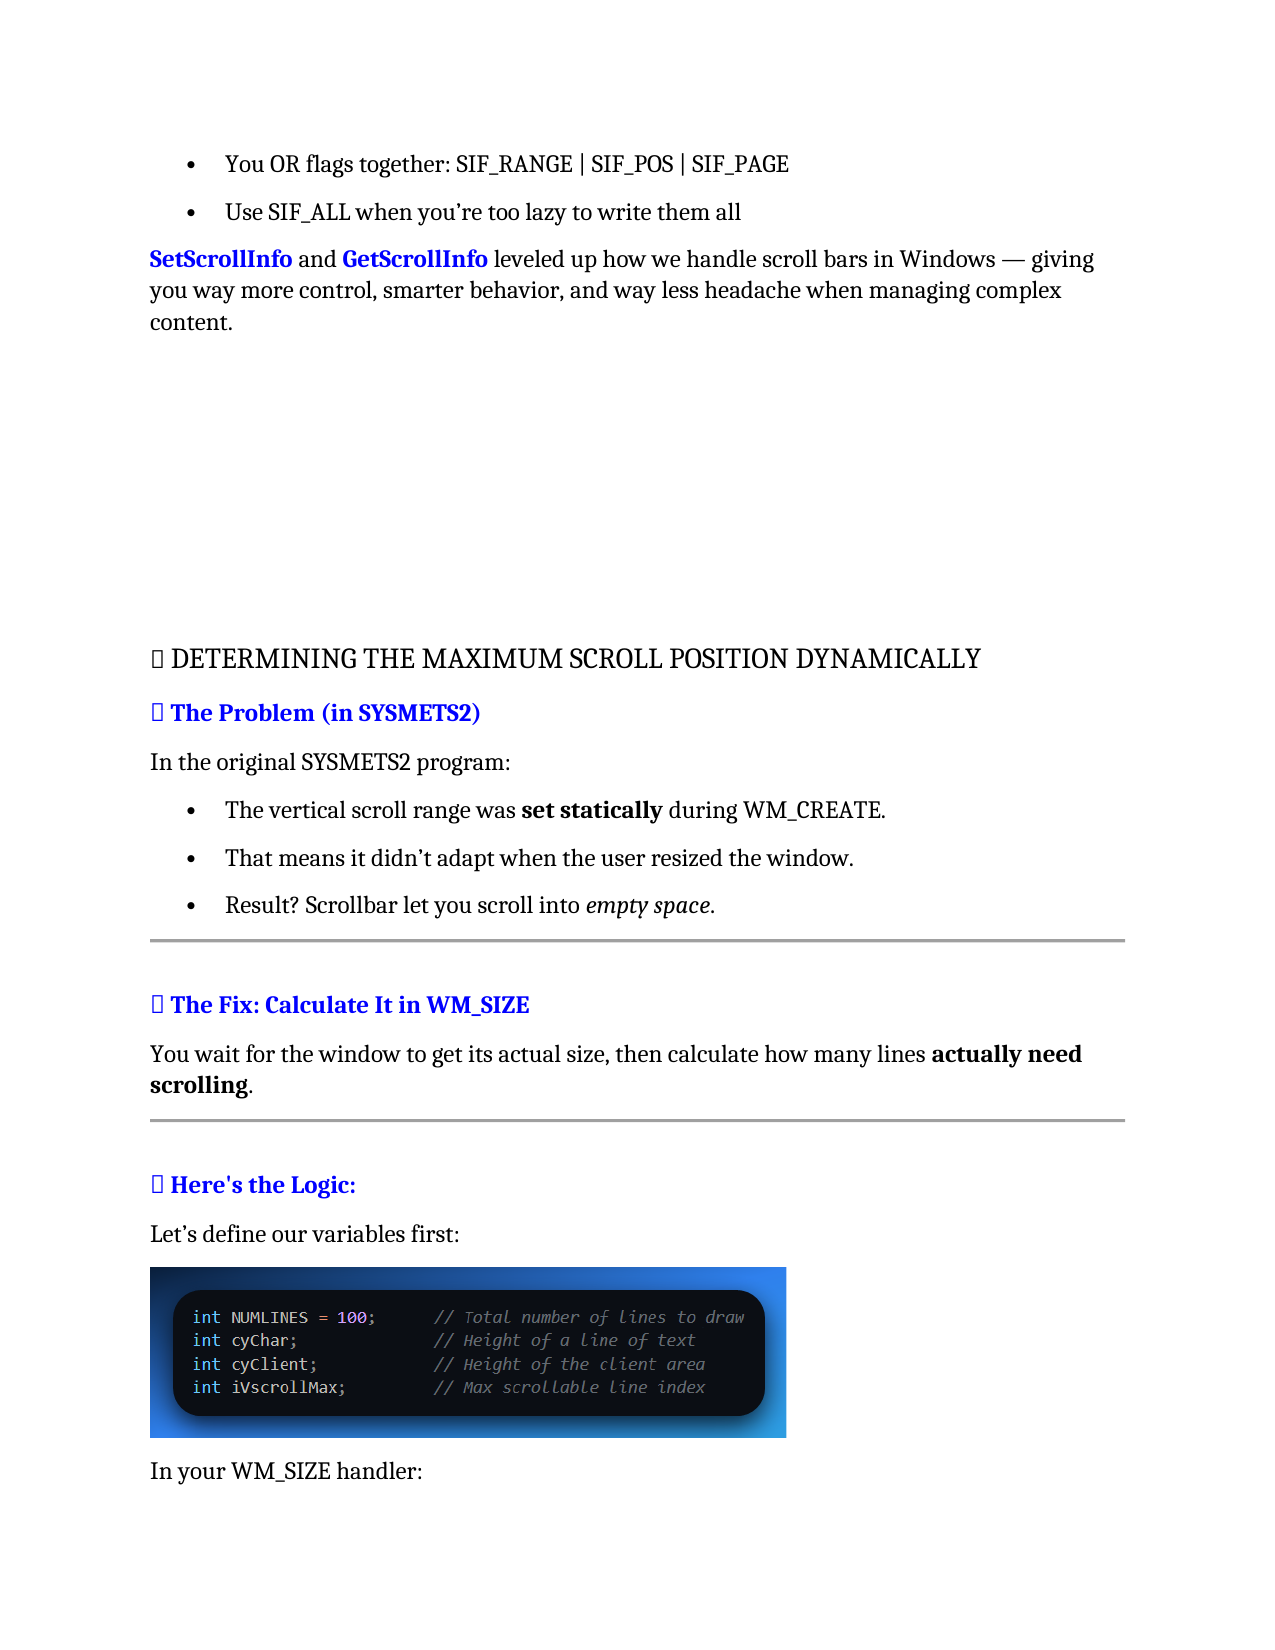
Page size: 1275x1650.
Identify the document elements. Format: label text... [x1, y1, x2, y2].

picture [150, 1267, 787, 1438]
text In your WM_SIZE handler: [150, 1457, 1125, 1486]
text In the original SYSMETS2 program: [150, 748, 1125, 777]
list That means it didn’t adapt when the user resized the window. [187, 844, 1125, 872]
list Use SIF_ALL when you’re too lazy to write them all [187, 198, 1125, 226]
text 🔢 Here's the Logic: [150, 1167, 1125, 1201]
list Result? Scrollbar let you scroll into empty space. [187, 891, 1125, 920]
list You OR flags together: SIF_RANGE | SIF_POS | SIF_PAGE [187, 150, 1125, 179]
list The vertical scroll range was set statically during WM_CREATE. [187, 796, 1125, 825]
text ✅ The Fix: Calculate It in WM_SIZE [150, 987, 1125, 1021]
text You wait for the window to get its actual size, then calculate how many lines actually need scrolling. [150, 1040, 1125, 1100]
text SetScrollInfo and GetScrollInfo leveled up how we handle scroll bars in Windows — giving you way more control, smarter behavior, and way less headache when managing complex content. [150, 245, 1125, 336]
text Let’s define our variables first: [150, 1220, 1125, 1249]
text 🧠 DETERMINING THE MAXIMUM SCROLL POSITION DYNAMICALLY [150, 641, 1125, 676]
text ❌ The Problem (in SYSMETS2) [150, 695, 1125, 729]
